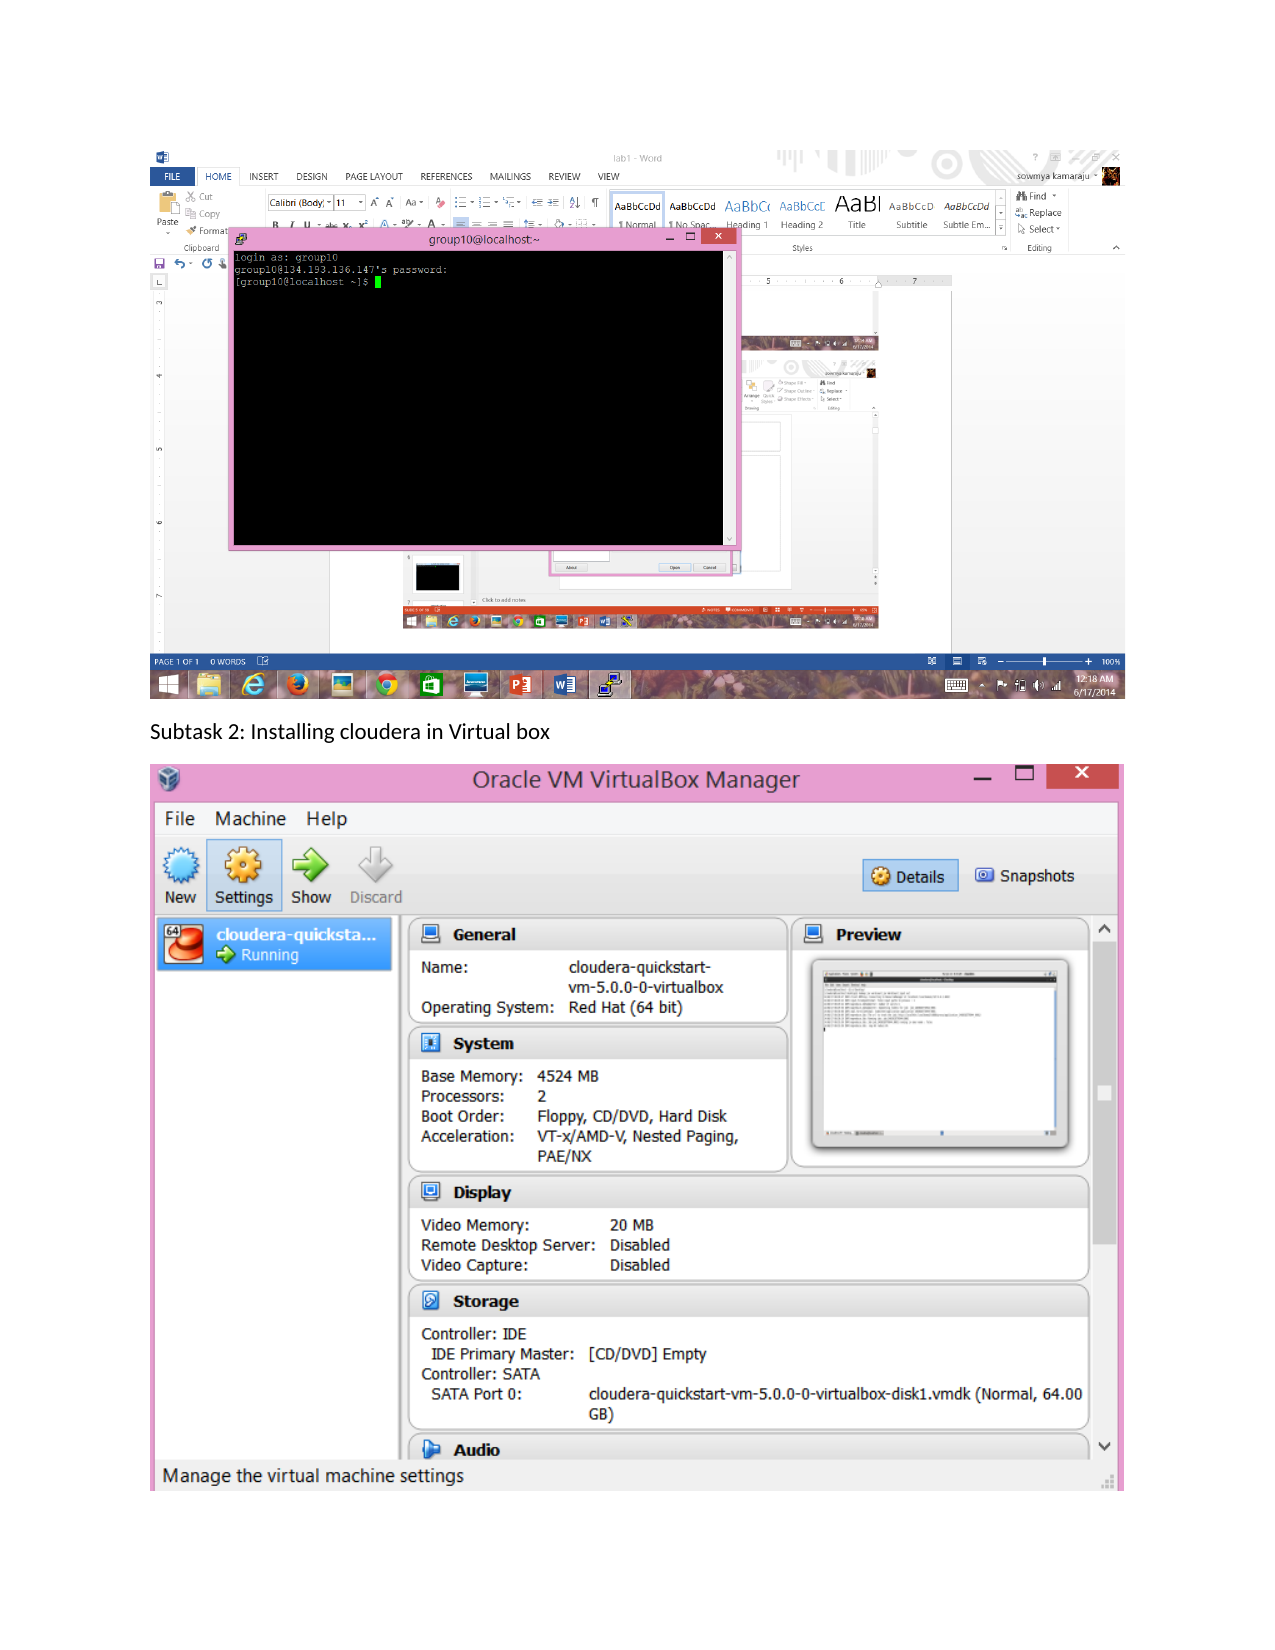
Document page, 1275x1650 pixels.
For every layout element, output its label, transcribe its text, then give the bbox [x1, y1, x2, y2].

picture [150, 764, 1124, 1491]
text Subtask 2: Installing cloudera in Virtual box [150, 717, 1125, 745]
picture [150, 150, 1125, 699]
